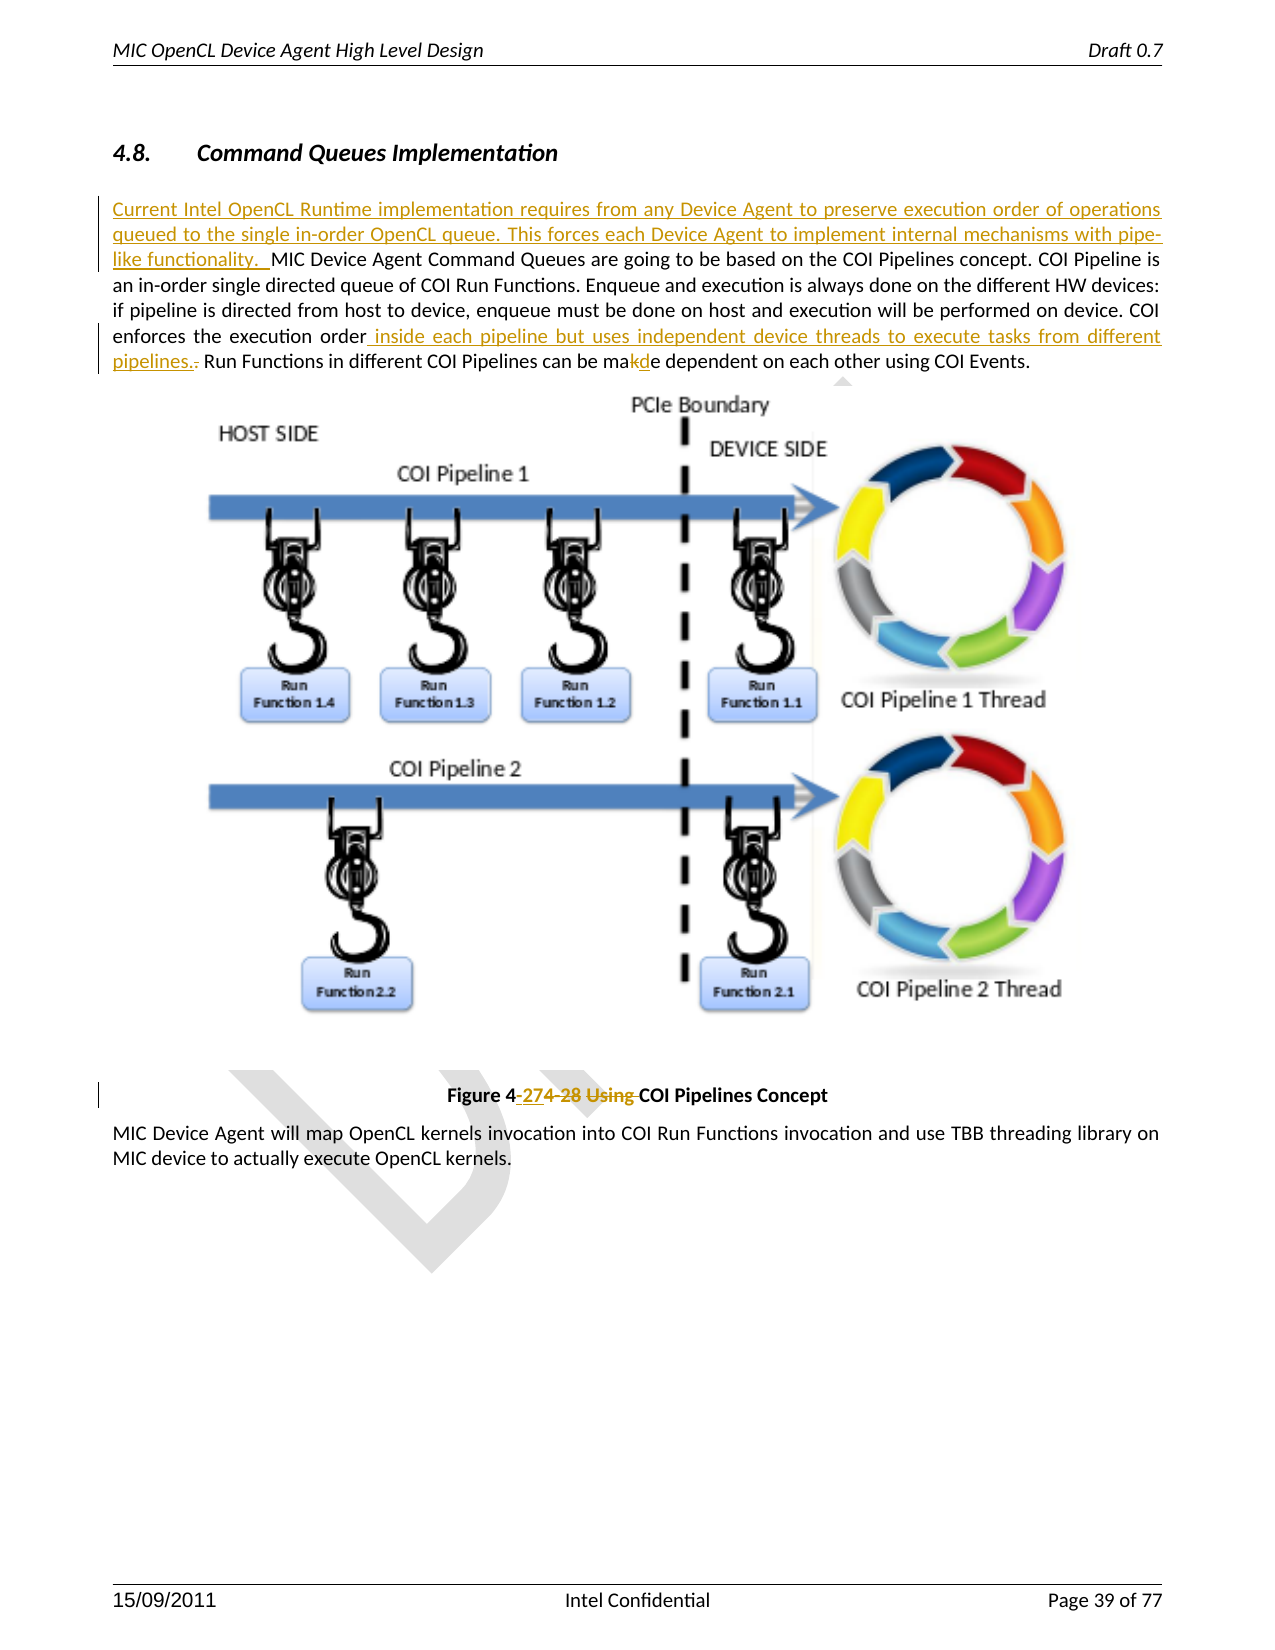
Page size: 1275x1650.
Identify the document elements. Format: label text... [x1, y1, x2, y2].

text MIC Device Agent will map OpenCL kernels invocation into COI Run Functions invocation and use TBB threading library on MIC device to actually execute OpenCL kernels. [112, 1120, 1162, 1171]
subtitle Command Queues Implementation [112, 137, 1162, 168]
text MIC Device Agent Command Queues are going to be based on the COI Pipelines concept. COI Pipeline is an in-order single directed queue of COI Run Functions. Enqueue and execution is always done on the different HW devices: if pipeline is directed from host to device, enqueue must be done on host and execution will be performed on device. COI enforces the execution order Run Functions in different COI Pipelines can be mae dependent on each other using COI Events. [112, 244, 1162, 374]
text Figure ‎4 COI Pipelines Concept [112, 1082, 1162, 1107]
